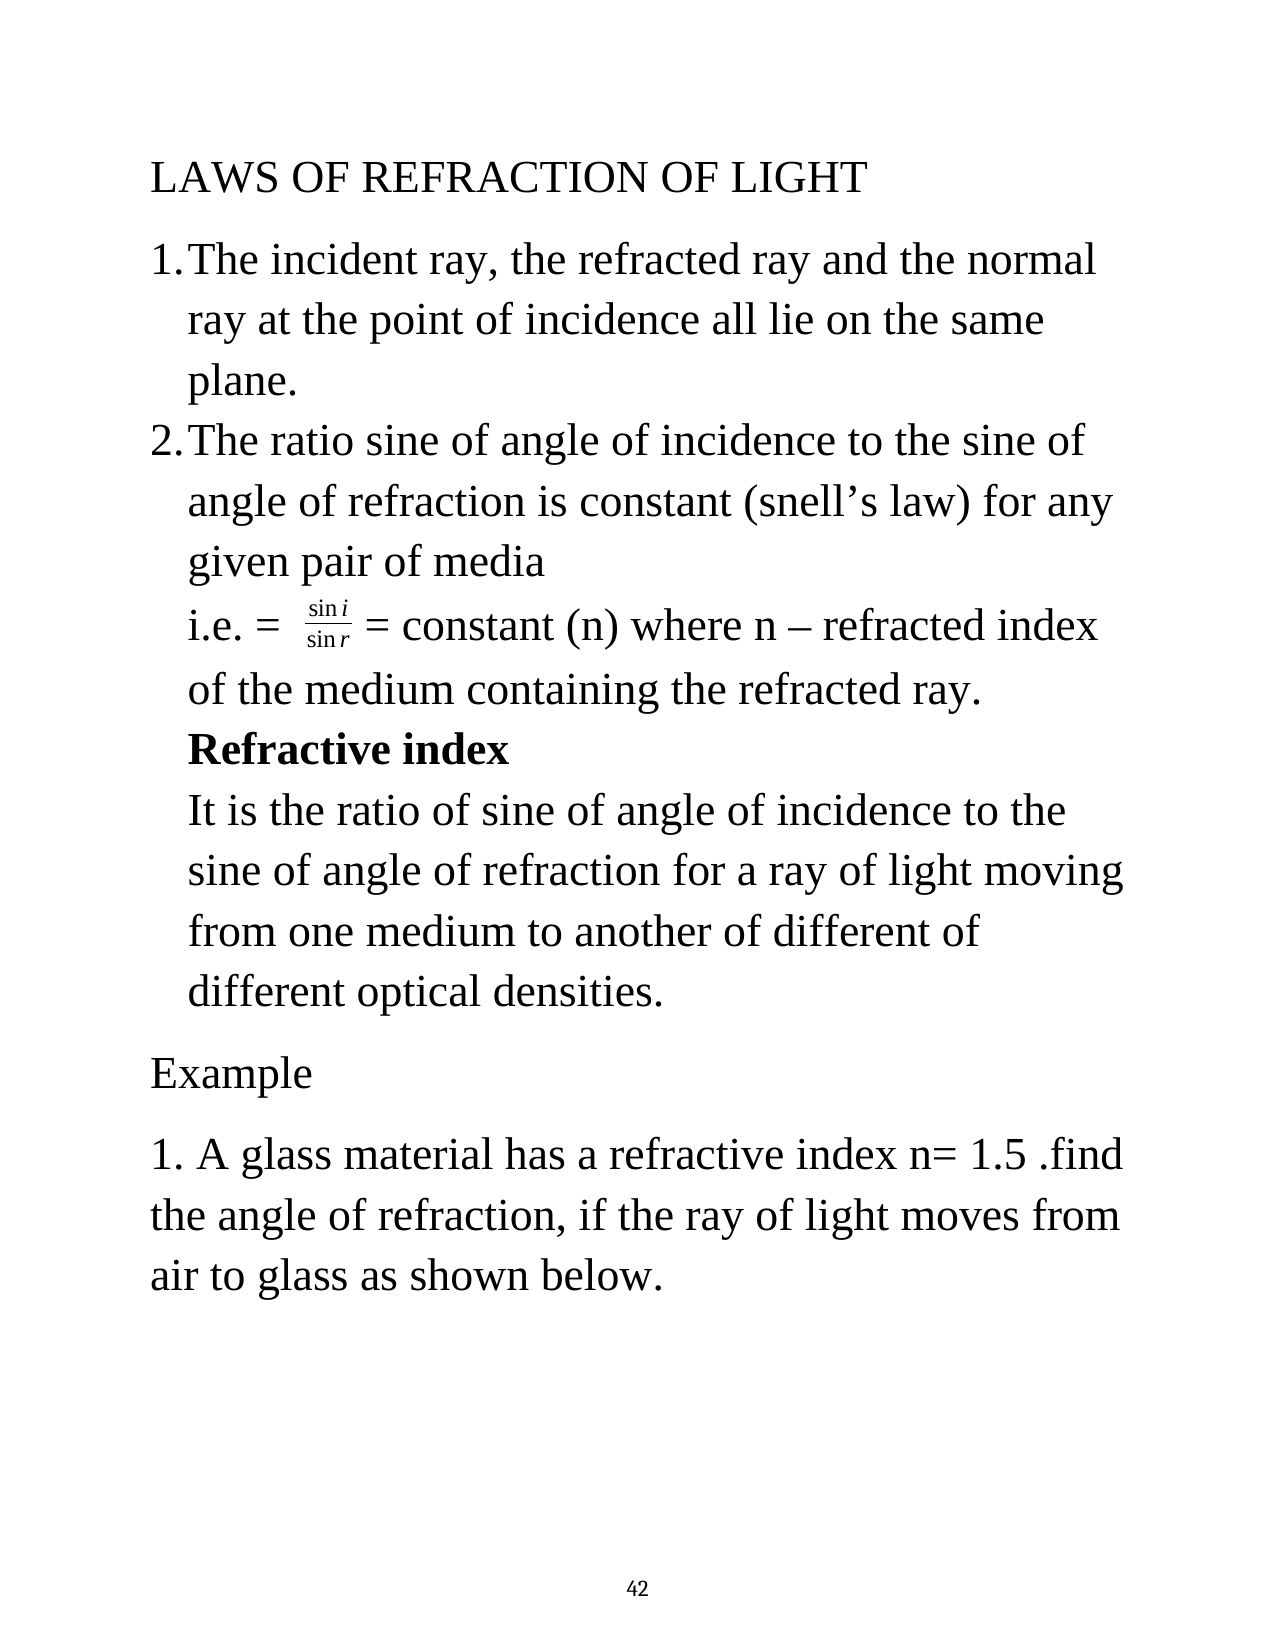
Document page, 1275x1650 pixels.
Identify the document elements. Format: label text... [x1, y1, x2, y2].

text 1. A glass material has a refractive index n= 1.5 .find the angle of refraction, if the ray of light moves from air to glass as shown below. [150, 1127, 1125, 1300]
list Refractive index [187, 722, 1125, 774]
list i.e. = = constant (n) where n – refracted index of the medium containing the refracted ray. [187, 594, 1125, 714]
text LAWS OF REFRACTION OF LIGHT [150, 150, 1125, 203]
list The ratio sine of angle of incidence to the sine of angle of refraction is constant (snell’s law) for any given pair of media [150, 413, 1125, 587]
list It is the ratio of sine of angle of incidence to the sine of angle of refraction for a ray of light moving from one medium to another of different of different optical densities. [187, 782, 1125, 1017]
list The incident ray, the refracted ray and the normal ray at the point of incidence all lie on the same plane. [150, 231, 1125, 405]
text Example [150, 1045, 1125, 1098]
